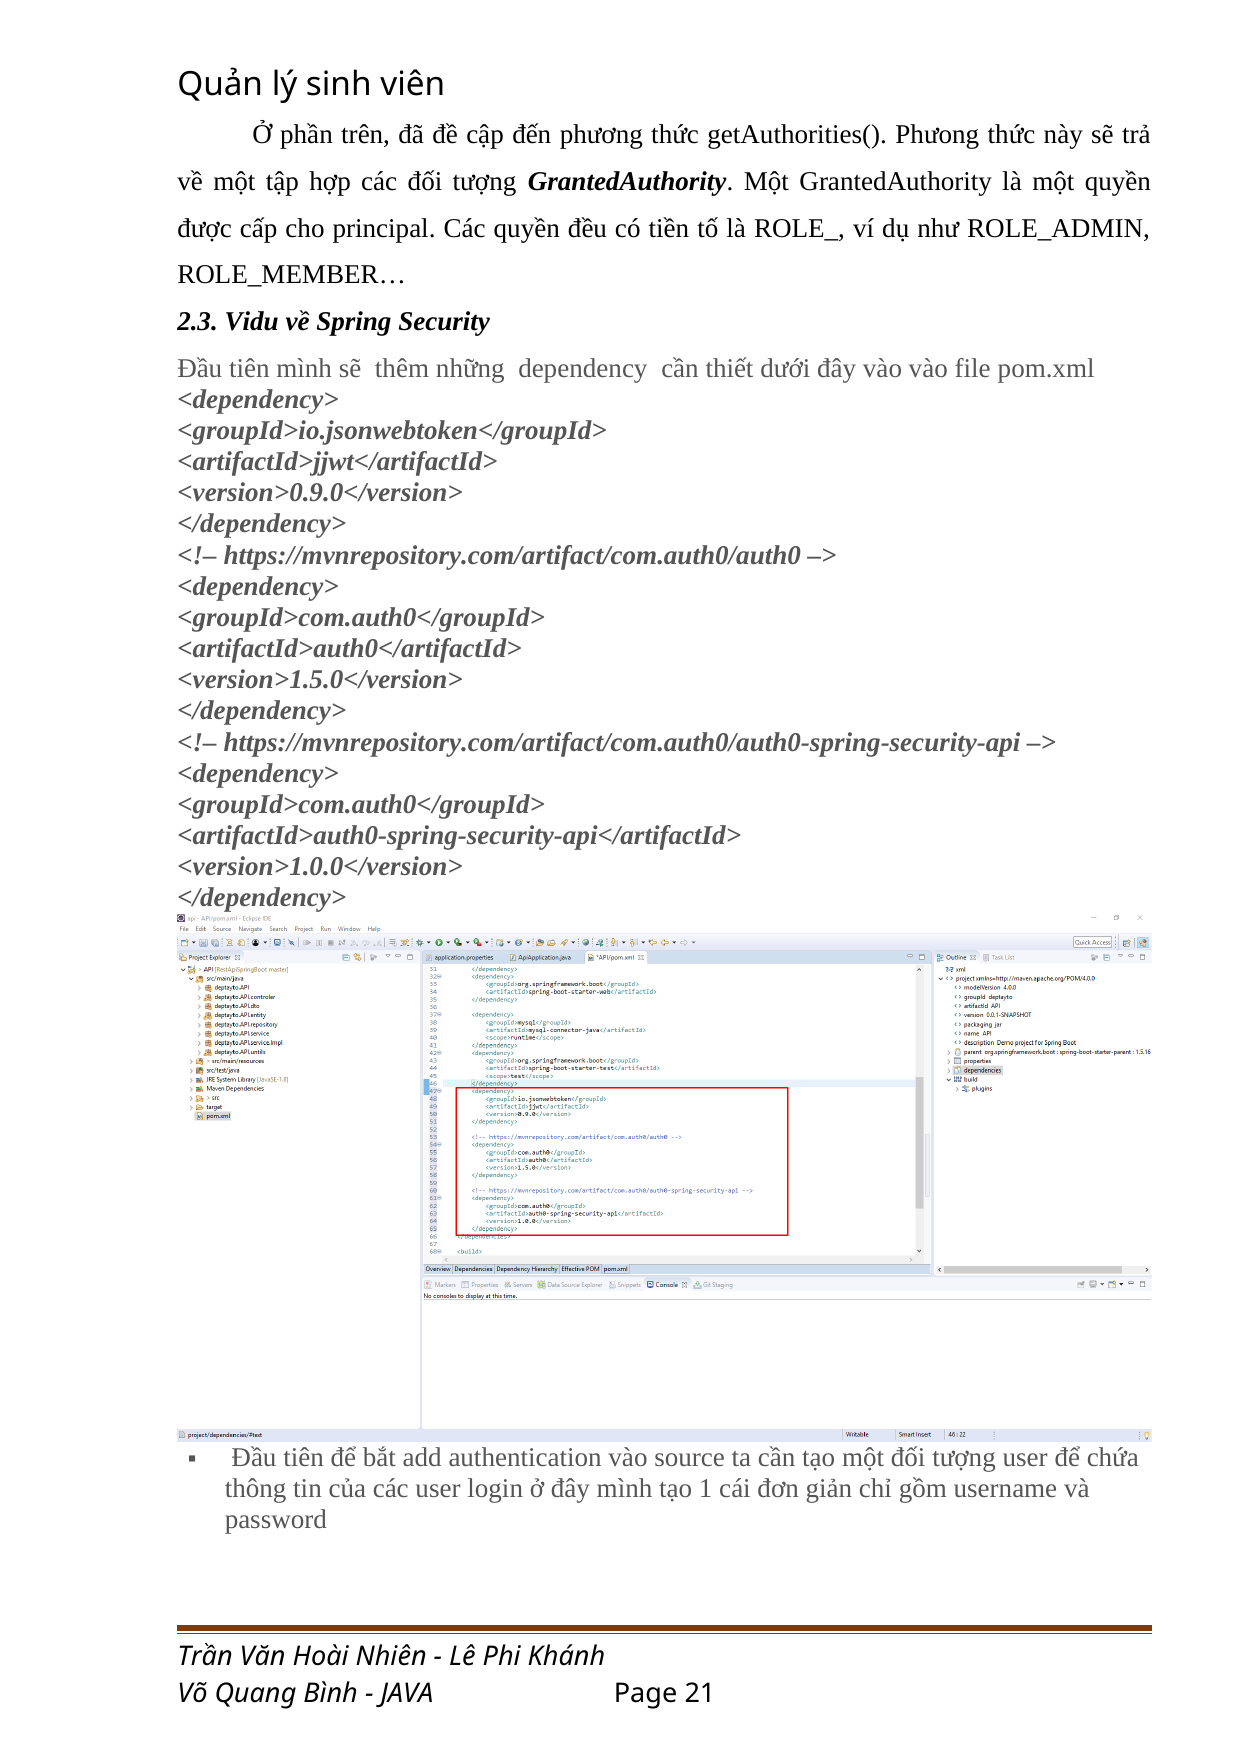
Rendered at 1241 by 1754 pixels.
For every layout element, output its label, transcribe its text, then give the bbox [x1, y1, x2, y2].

list Đầu tiên để bắt add authentication vào source ta cần tạo một đối tượng user để chứa thông tin của các user login ở đây mình tạo 1 cái đơn giản chỉ gồm username và password [187, 1442, 1152, 1535]
text <!– https://mvnrepository.com/artifact/com.auth0/auth0 –> <dependency> <groupId>com.auth0</groupId> <artifactId>auth0</artifactId> <version>1.5.0</version> </dependency> [177, 539, 1152, 726]
text Đầu tiên mình sẽ thêm những dependency cần thiết dưới đây vào vào file pom.xml [177, 352, 1152, 383]
text <dependency> <groupId>io.jsonwebtoken</groupId> <artifactId>jjwt</artifactId> <version>0.9.0</version> </dependency> [177, 383, 1152, 539]
text Ở phần trên, đã đề cập đến phương thức getAuthorities(). Phưong thức này sẽ trả về một tập hợp các đối tượng GrantedAuthority. Một GrantedAuthority là một quyền được cấp cho principal. Các quyền đều có tiền tố là ROLE_, ví dụ như ROLE_ADMIN, ROLE_MEMBER… [177, 118, 1152, 290]
text 2.3. Vidu về Spring Security [177, 305, 1152, 336]
text <!– https://mvnrepository.com/artifact/com.auth0/auth0-spring-security-api –> <dependency> <groupId>com.auth0</groupId> <artifactId>auth0-spring-security-api</artifactId> <version>1.0.0</version> </dependency> [177, 726, 1152, 912]
picture [177, 912, 1152, 1442]
